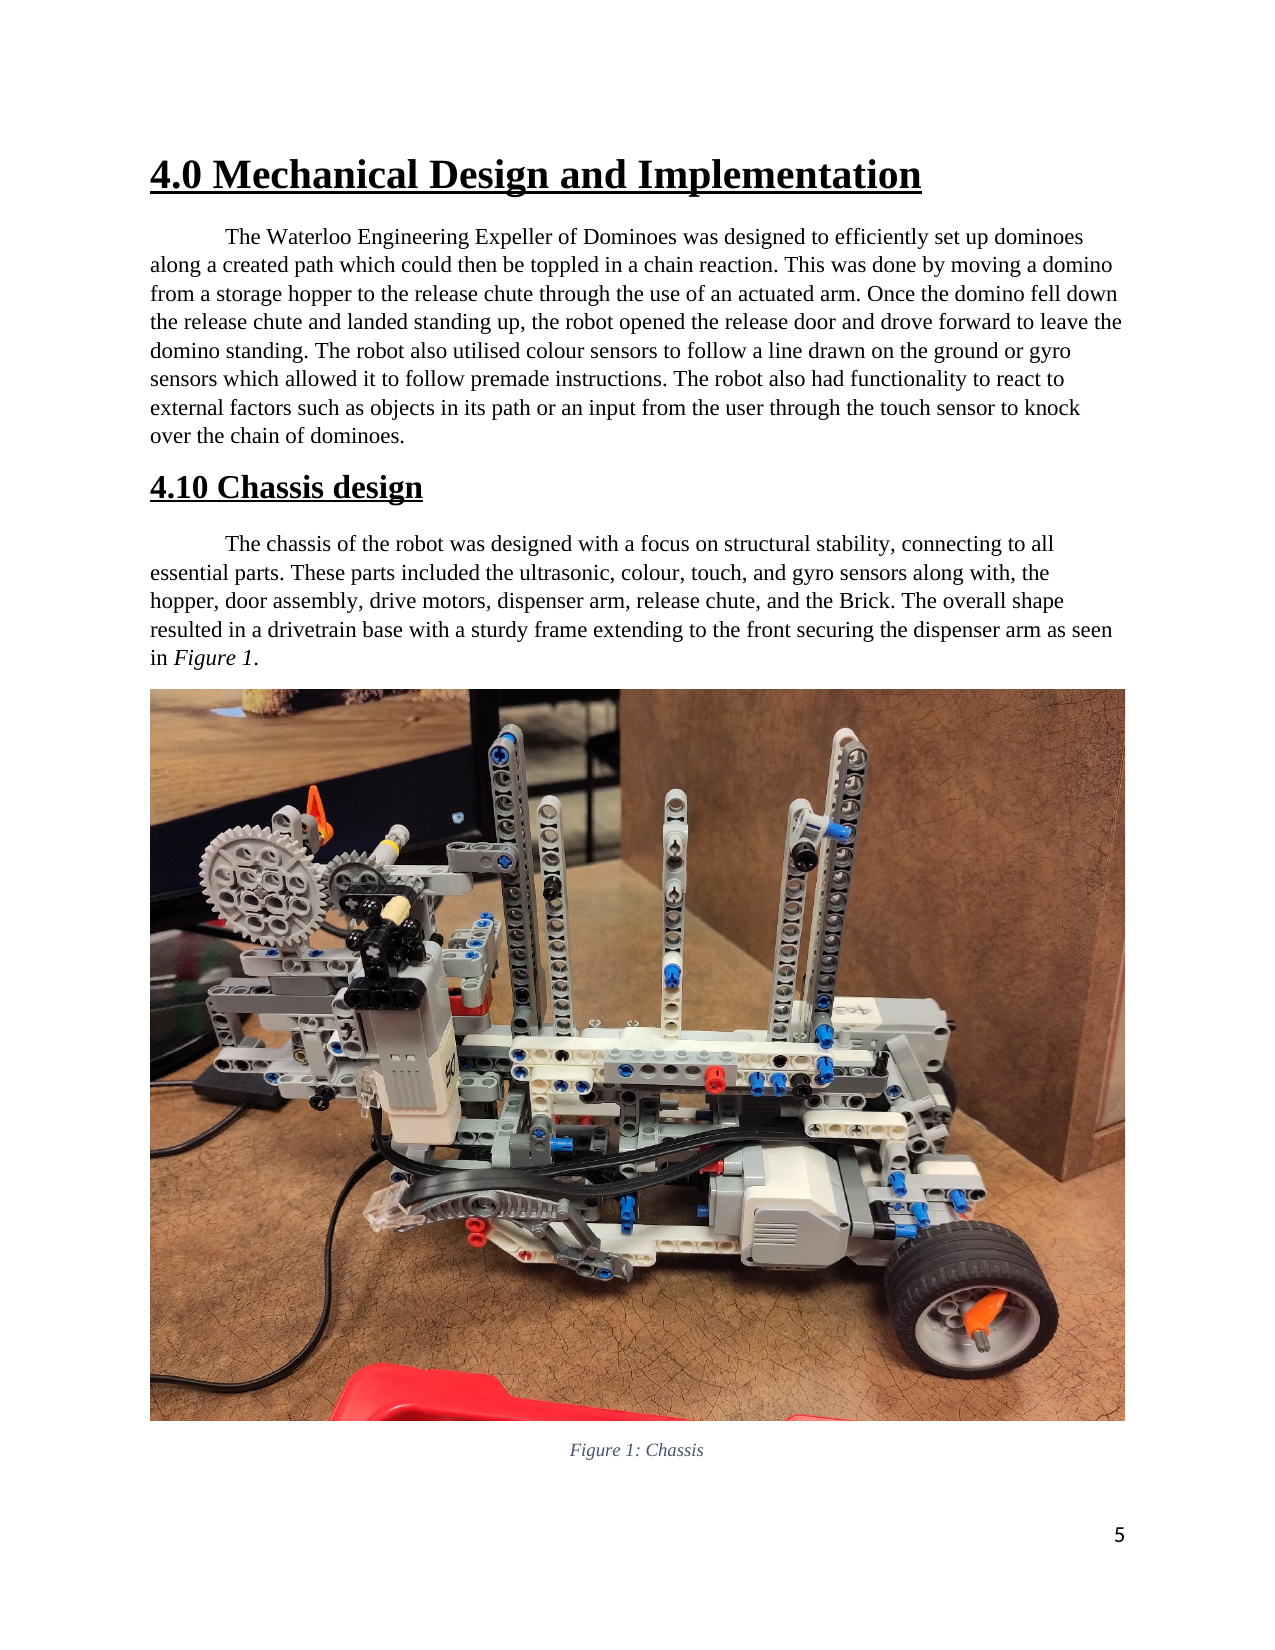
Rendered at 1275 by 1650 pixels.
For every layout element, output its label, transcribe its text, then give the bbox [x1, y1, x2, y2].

text The Waterloo Engineering Expeller of Dominoes was designed to efficiently set up dominoes along a created path which could then be toppled in a chain reaction. This was done by moving a domino from a storage hopper to the release chute through the use of an actuated arm. Once the domino fell down the release chute and landed standing up, the robot opened the release door and drove forward to leave the domino standing. The robot also utilised colour sensors to follow a line drawn on the ground or gyro sensors which allowed it to follow premade instructions. The robot also had functionality to react to external factors such as objects in its path or an input from the user through the touch sensor to knock over the chain of dominoes. [150, 223, 1125, 448]
subtitle 4.10 Chassis design [150, 467, 1125, 505]
subtitle 4.0 Mechanical Design and Implementation [150, 150, 1125, 198]
picture [150, 689, 1125, 1421]
text Figure 1: Chassis [150, 1439, 1125, 1461]
text The chassis of the robot was designed with a focus on structural stability, connecting to all essential parts. These parts included the ultrasonic, colour, touch, and gyro sensors along with, the hopper, door assembly, drive motors, dispenser arm, release chute, and the Brick. The overall shape resulted in a drivetrain base with a sturdy frame extending to the front securing the dispenser arm as seen in Figure 1. [150, 530, 1125, 671]
